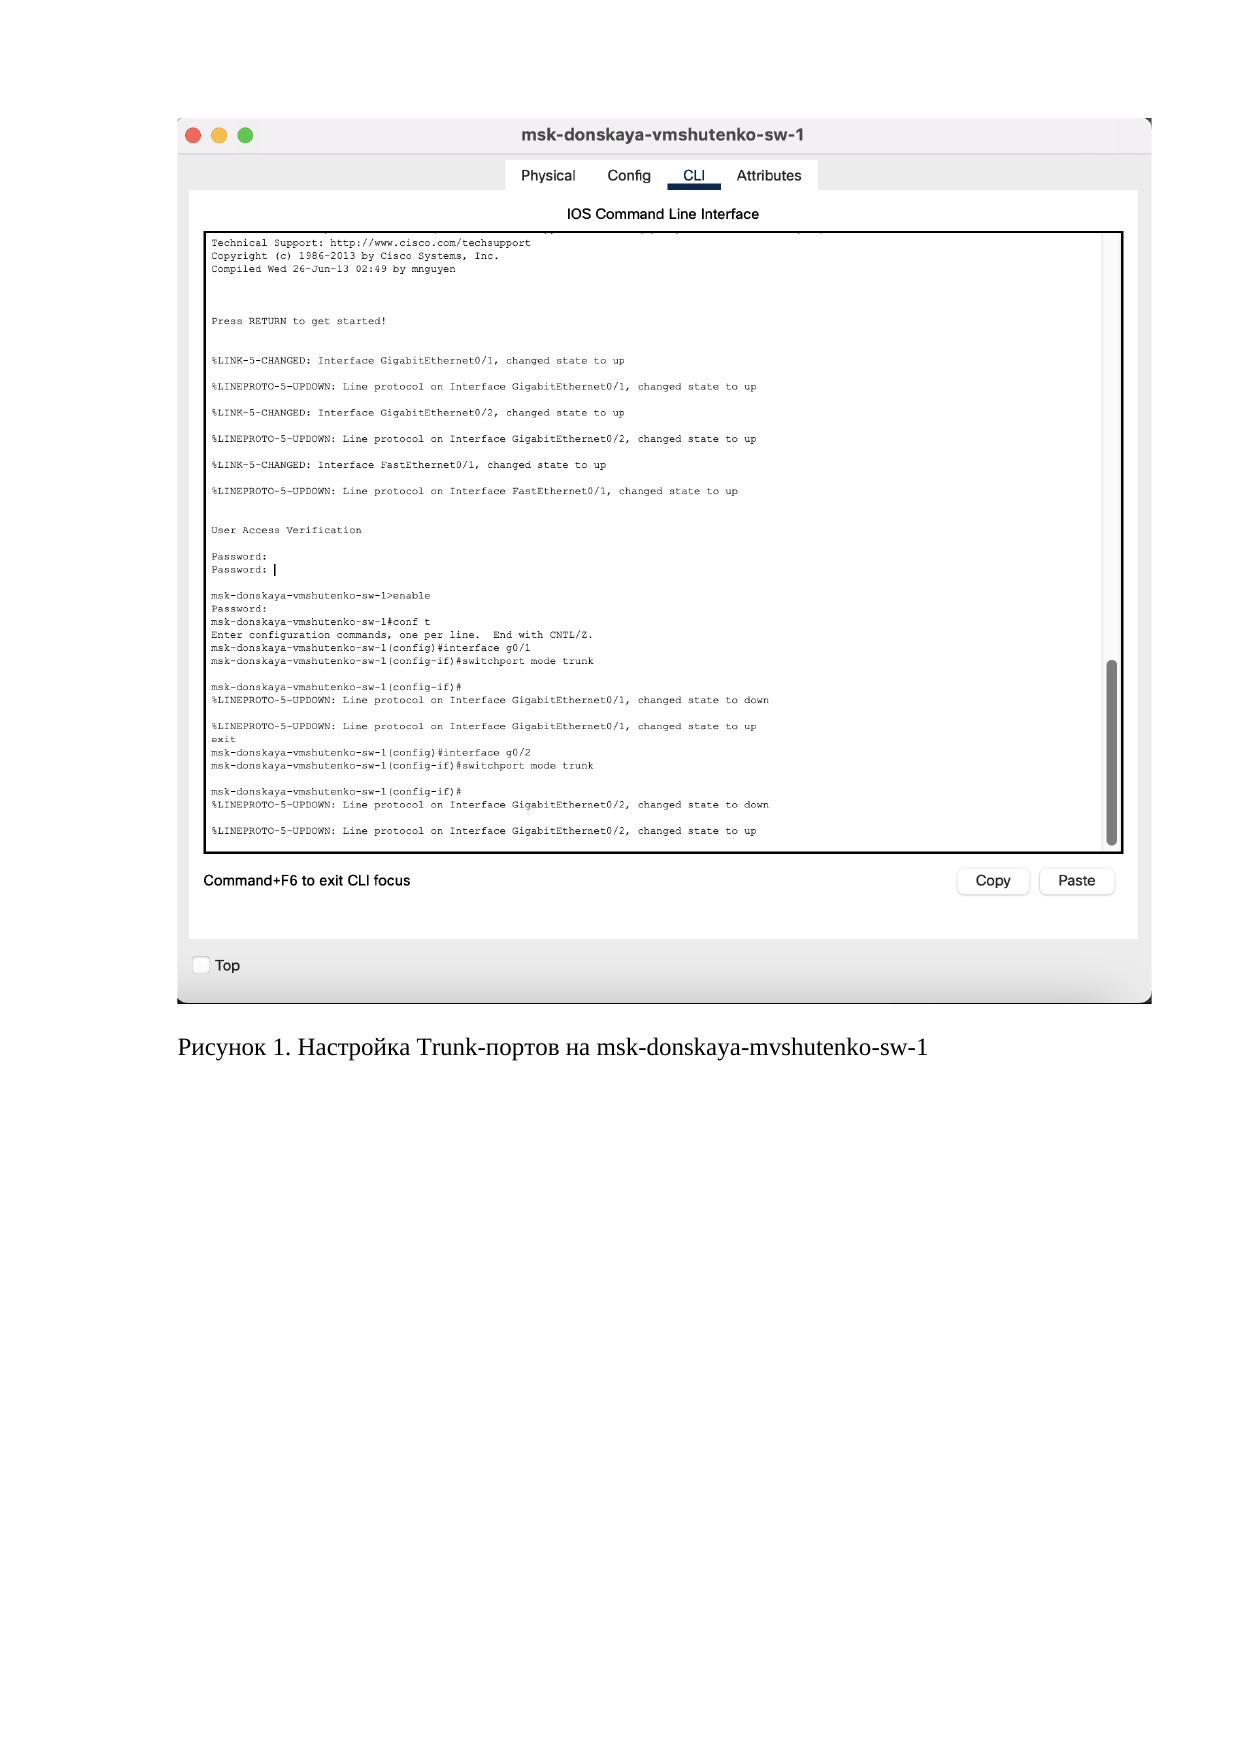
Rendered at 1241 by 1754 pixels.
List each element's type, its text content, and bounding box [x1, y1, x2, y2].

picture [177, 118, 1152, 1004]
text Рисунок 1. Настройка Trunk-портов на msk-donskaya-mvshutenko-sw-1 [177, 1032, 1152, 1061]
